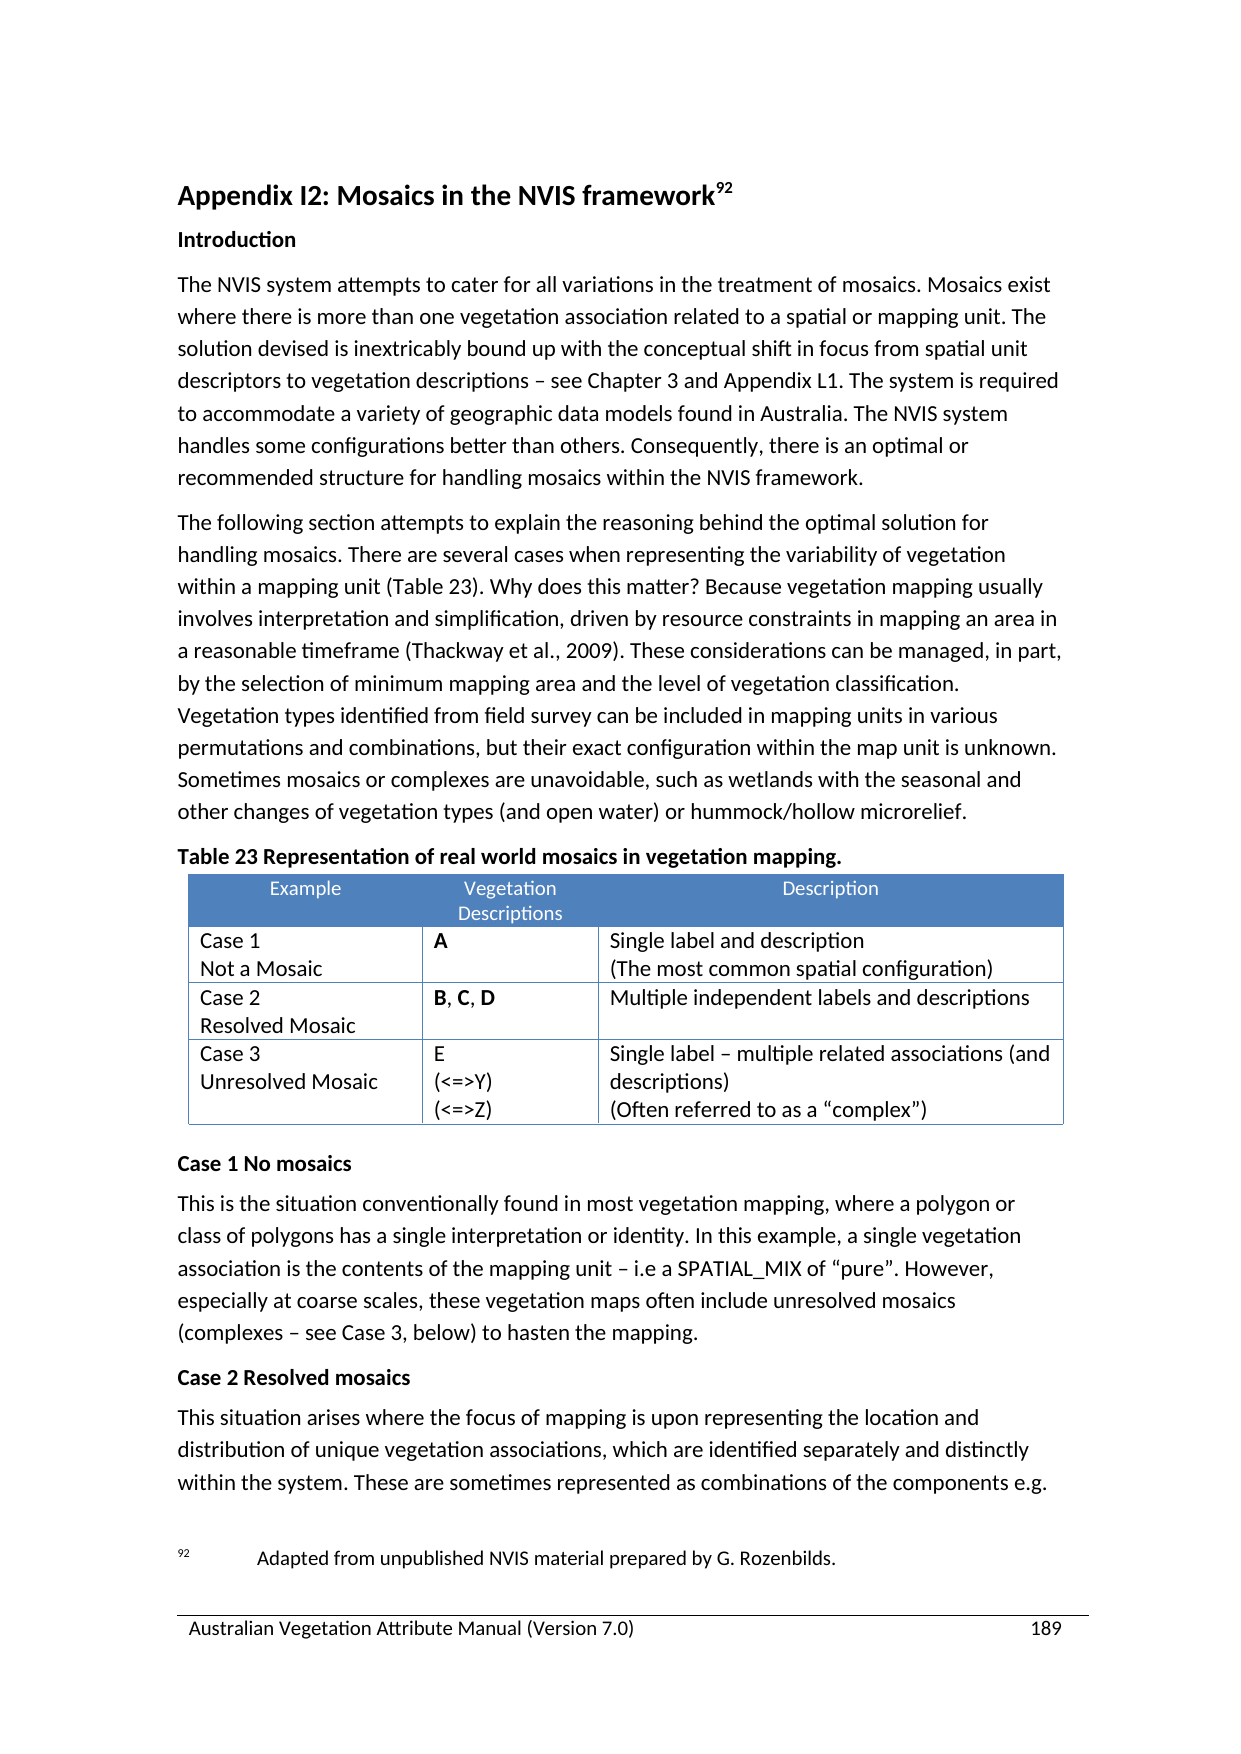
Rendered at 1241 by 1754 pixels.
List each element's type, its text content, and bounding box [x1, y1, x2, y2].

text Appendix I2: Mosaics in the NVIS framework [177, 177, 1063, 213]
text The NVIS system attempts to cater for all variations in the treatment of mosaics. Mosaics exist where there is more than one vegetation association related to a spatial or mapping unit. The solution devised is inextricably bound up with the conceptual shift in focus from spatial unit descriptors to vegetation descriptions – see Chapter 3 and Appendix L1. The system is required to accommodate a variety of geographic data models found in Australia. The NVIS system handles some configurations better than others. Consequently, there is an optimal or recommended structure for handling mosaics within the NVIS framework. [177, 270, 1063, 491]
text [177, 1403, 1063, 1496]
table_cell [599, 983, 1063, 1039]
text This is the situation conventionally found in most vegetation mapping, where a polygon or class of polygons has a single interpretation or identity. In this example, a single vegetation association is the contents of the mapping unit – i.e a SPATIAL_MIX of “pure”. However, especially at coarse scales, these vegetation maps often include unresolved mosaics (complexes – see Case 3, below) to hasten the mapping. [177, 1189, 1063, 1346]
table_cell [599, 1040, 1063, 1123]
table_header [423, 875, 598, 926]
text The following section attempts to explain the reasoning behind the optimal solution for handling mosaics. There are several cases when representing the variability of vegetation within a mapping unit (Table 23). Why does this matter? Because vegetation mapping usually involves interpretation and simplification, driven by resource constraints in mapping an area in a reasonable timeframe (Thackway et al., 2009). These considerations can be managed, in part, by the selection of minimum mapping area and the level of vegetation classification. Vegetation types identified from field survey can be included in mapping units in various permutations and combinations, but their exact configuration within the map unit is unknown. Sometimes mosaics or complexes are unavoidable, such as wetlands with the seasonal and other changes of vegetation types (and open water) or hummock/hollow microrelief. [177, 508, 1063, 826]
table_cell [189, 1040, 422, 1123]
text Case 1 No mosaics [177, 1149, 1063, 1177]
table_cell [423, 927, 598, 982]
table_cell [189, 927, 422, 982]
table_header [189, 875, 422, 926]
text Introduction [177, 225, 1063, 253]
text Case 2 Resolved mosaics [177, 1363, 1063, 1391]
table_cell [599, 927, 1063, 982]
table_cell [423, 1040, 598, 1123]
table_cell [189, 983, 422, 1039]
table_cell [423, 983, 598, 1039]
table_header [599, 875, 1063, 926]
